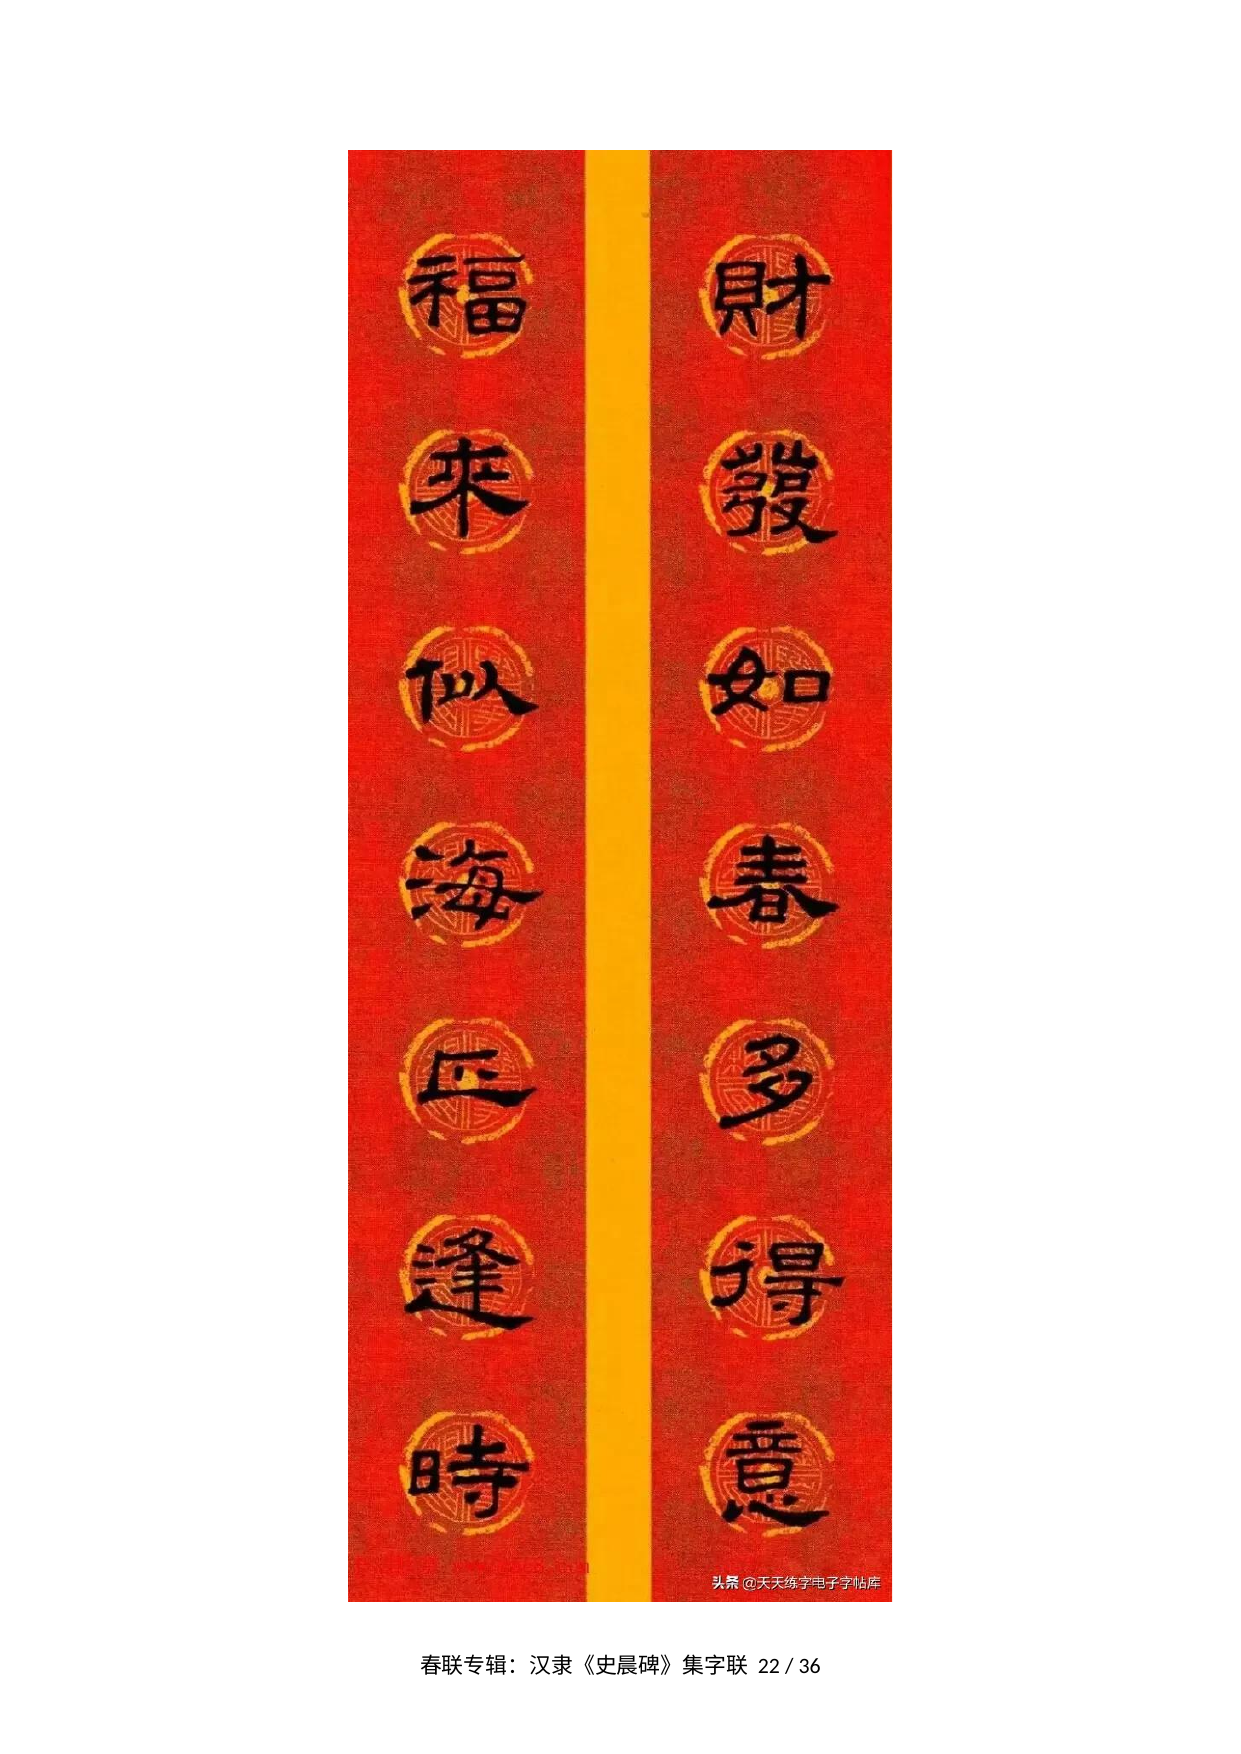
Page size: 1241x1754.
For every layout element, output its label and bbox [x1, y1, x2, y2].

picture [348, 150, 893, 1602]
